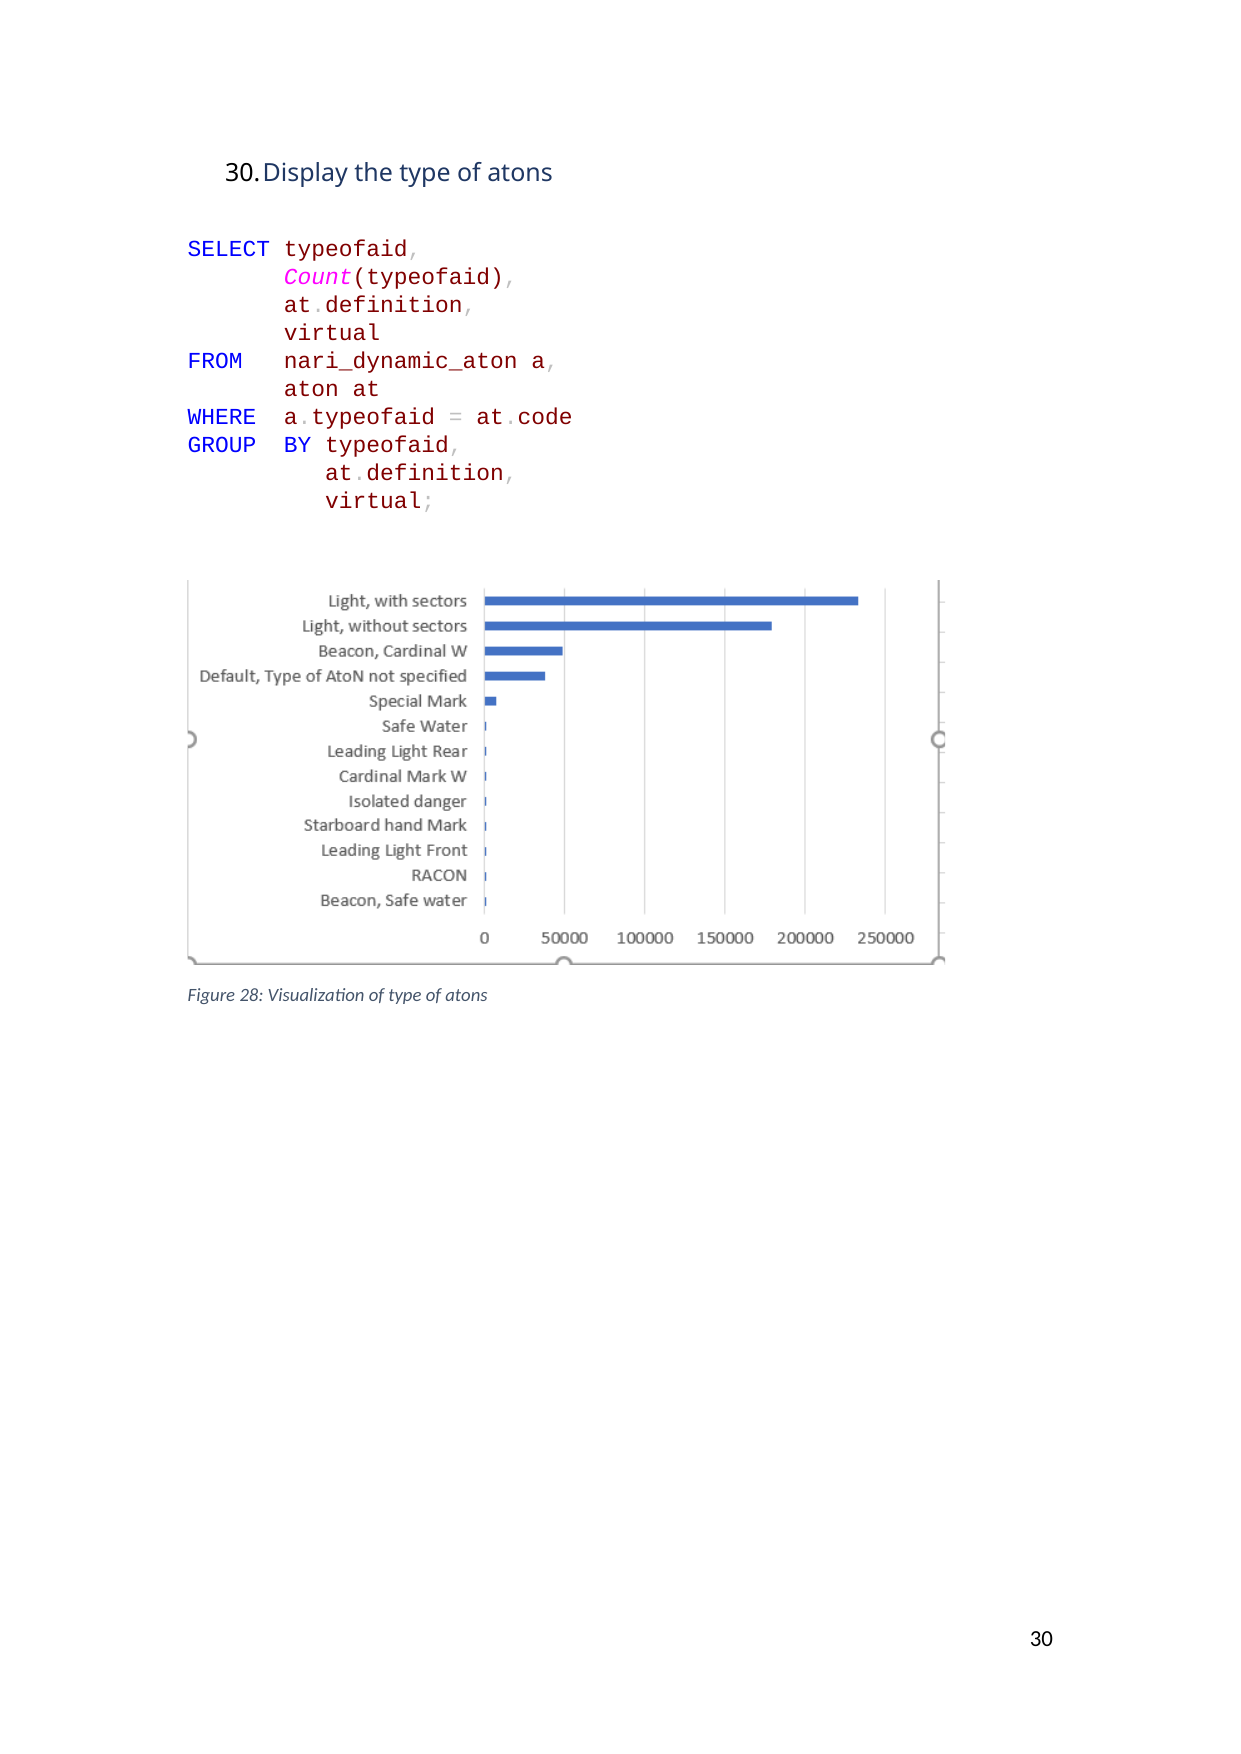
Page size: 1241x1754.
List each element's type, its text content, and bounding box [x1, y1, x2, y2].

subtitle Display the type of atons [225, 154, 1053, 188]
picture [187, 580, 946, 965]
text SELECT typeofaid, Count(typeofaid), at.definition, virtual FROM nari_dynamic_aton a, aton at WHERE a.typeofaid = at.code GROUP BY typeofaid, at.definition, virtual; [187, 238, 1053, 515]
text Figure 28: Visualization of type of atons [187, 983, 1053, 1006]
